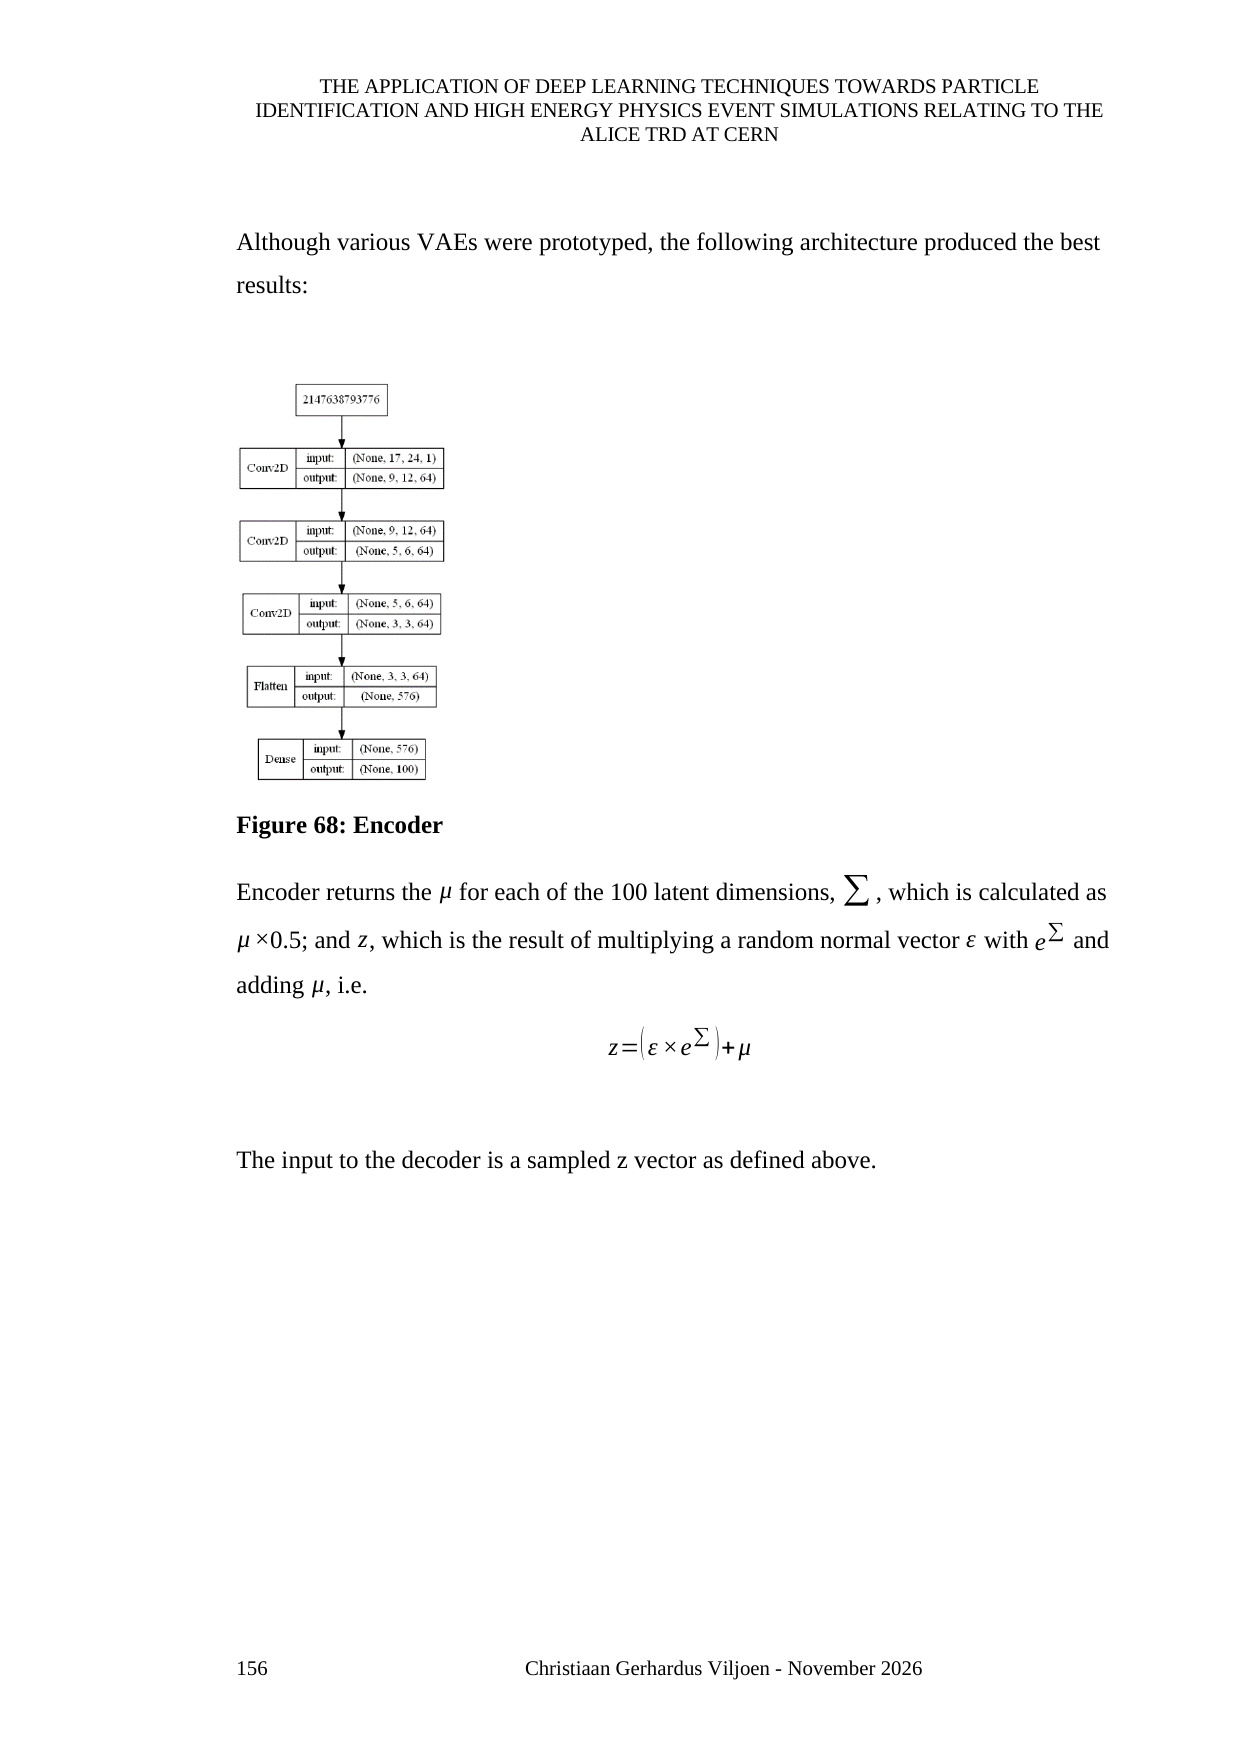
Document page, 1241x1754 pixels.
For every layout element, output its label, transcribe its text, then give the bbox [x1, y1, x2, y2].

text Encoder returns the for each of the 100 latent dimensions, , which is calculated as 0.5; and , which is the result of multiplying a random normal vector with and adding , i.e. [236, 874, 1122, 999]
text Although various VAEs were prototyped, the following architecture produced the best results: [236, 227, 1122, 298]
picture [236, 381, 447, 783]
text The input to the decoder is a sampled z vector as defined above. [236, 1145, 1122, 1174]
